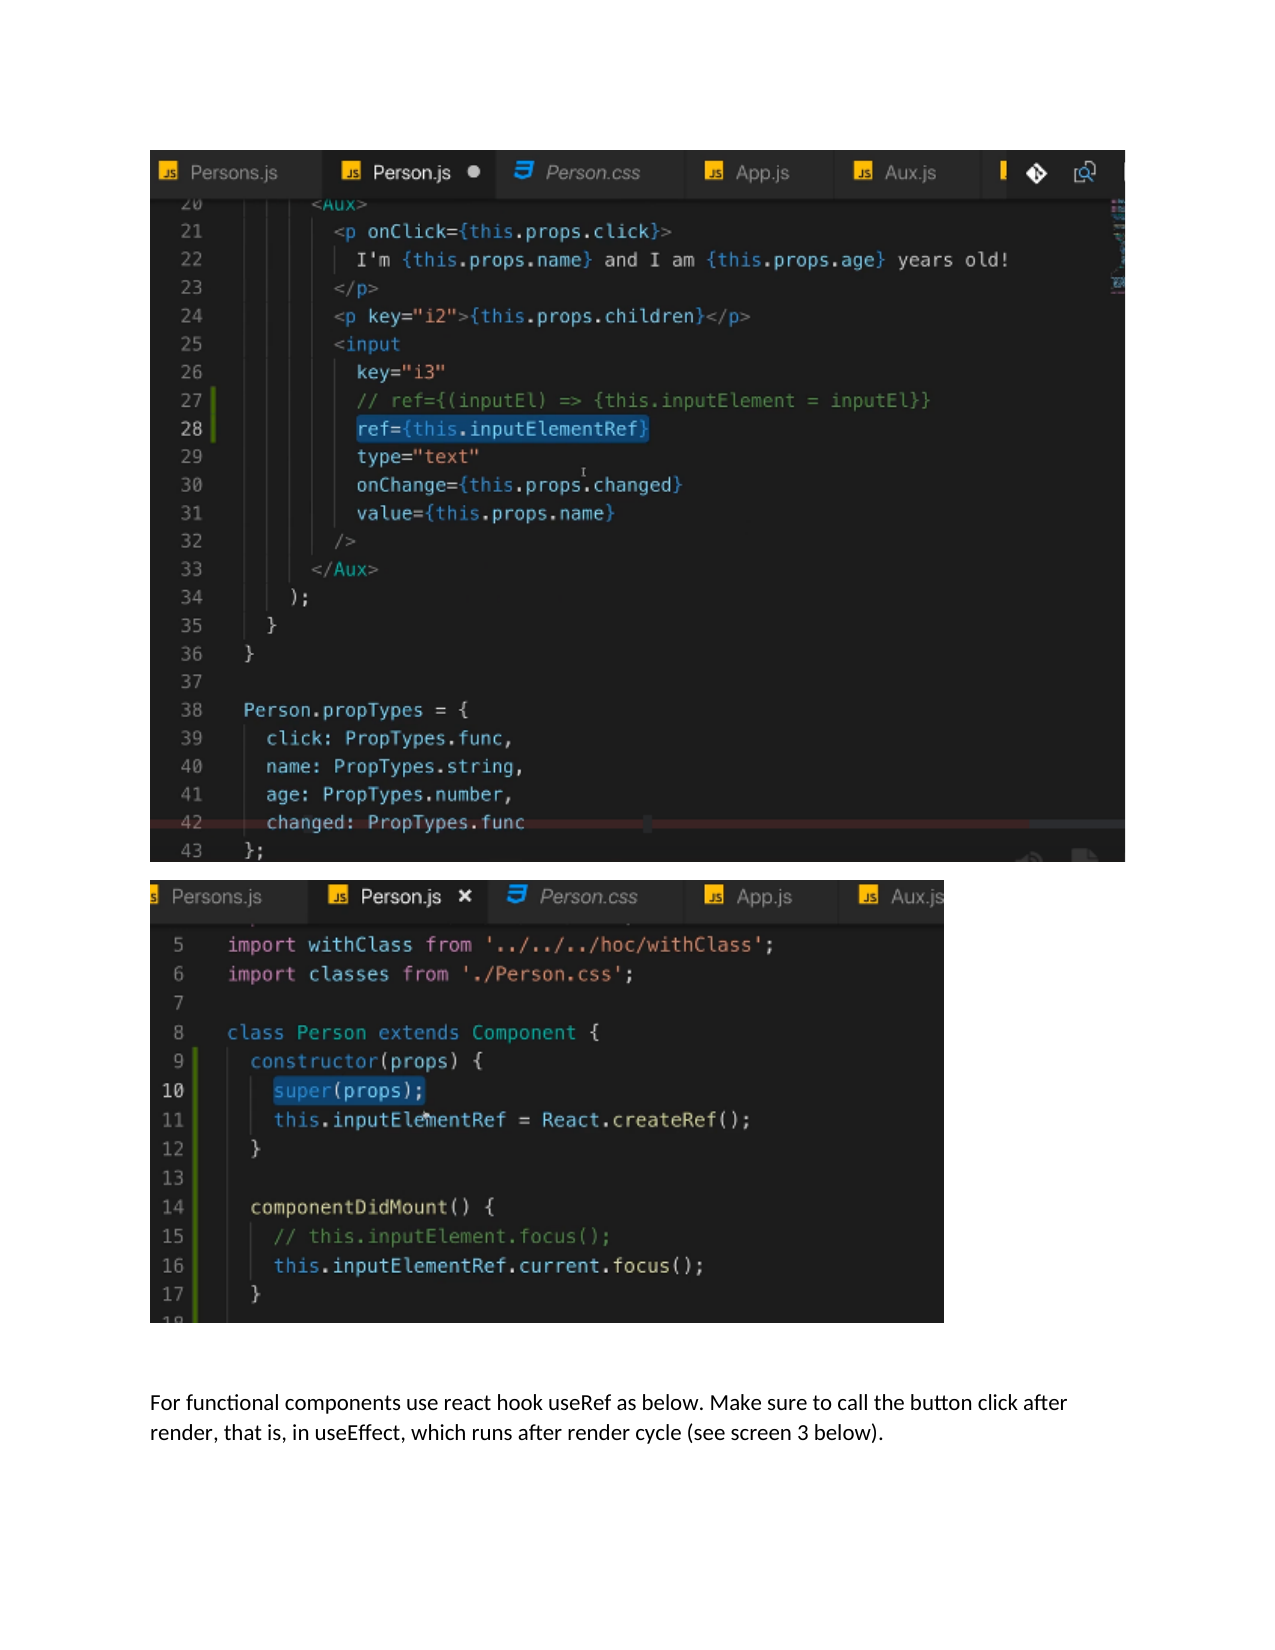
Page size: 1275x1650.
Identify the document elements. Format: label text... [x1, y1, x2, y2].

text For functional components use react hook useRef as below. Make sure to call the button click after render, that is, in useEffect, which runs after render cycle (see screen 3 below). [150, 1388, 1125, 1446]
picture [150, 880, 944, 1323]
picture [150, 150, 1125, 862]
